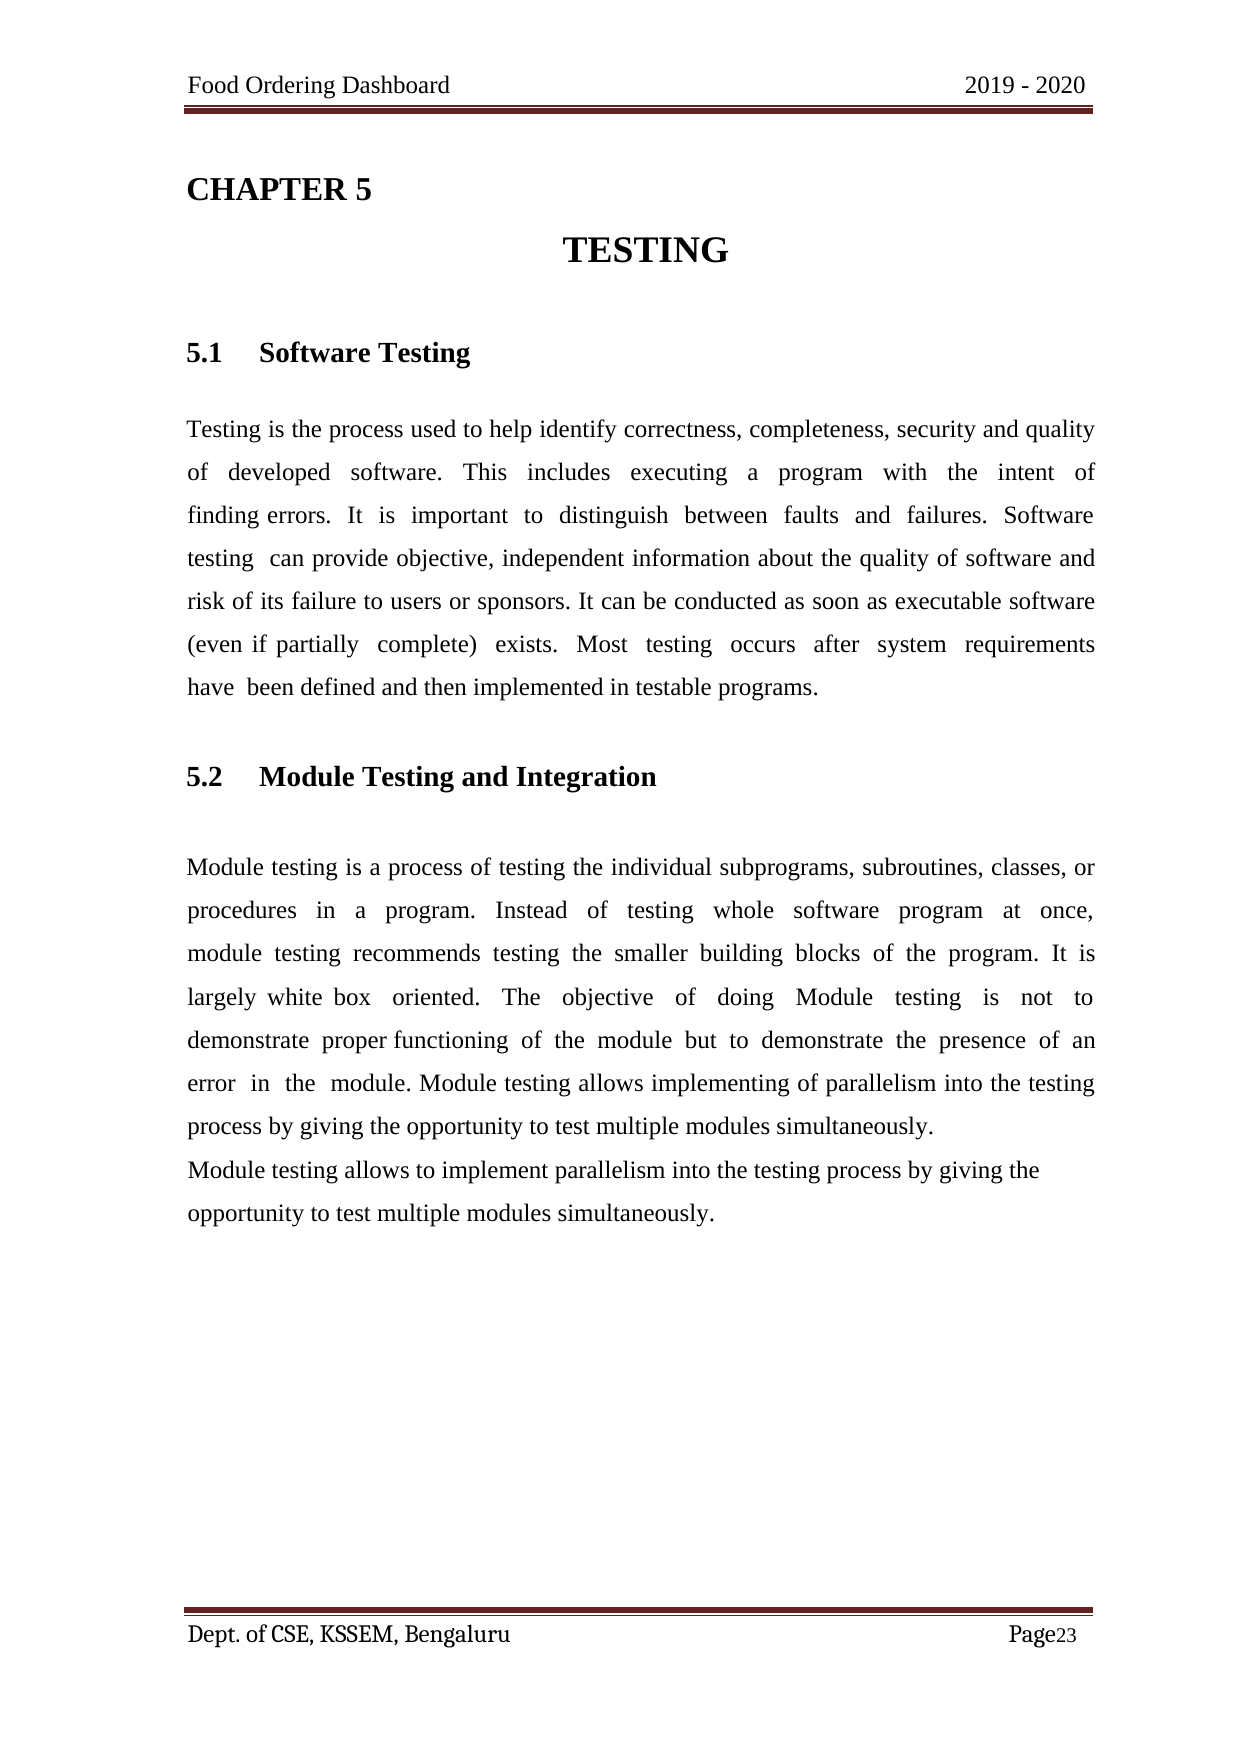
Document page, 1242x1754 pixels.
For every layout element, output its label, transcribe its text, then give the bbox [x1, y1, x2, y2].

text Module testing is a process of testing the individual subprograms, subroutines, classes, or procedures in a program. Instead of testing whole software program at once, module testing recommends testing the smaller building blocks of the program. It is largely white box oriented. The objective of doing Module testing is not to demonstrate proper functioning of the module but to demonstrate the presence of an error in the module. Module testing allows implementing of parallelism into the testing process by giving the opportunity to test multiple modules simultaneously. [186, 852, 1096, 1140]
text Module testing allows to implement parallelism into the testing process by giving the opportunity to test multiple modules simultaneously. [187, 1155, 1046, 1226]
text CHAPTER 5 [186, 169, 381, 208]
text TESTING [562, 228, 1110, 270]
text 5.1 Software Testing [186, 335, 480, 368]
text 5.2 Module Testing and Integration [186, 759, 666, 793]
text Testing is the process used to help identify correctness, completeness, security and quality of developed software. This includes executing a program with the intent of finding errors. It is important to distinguish between faults and failures. Software testing can provide objective, independent information about the quality of software and risk of its failure to users or sponsors. It can be conducted as soon as executable software (even if partially complete) exists. Most testing occurs after system requirements have been defined and then implemented in testable programs. [186, 414, 1097, 701]
